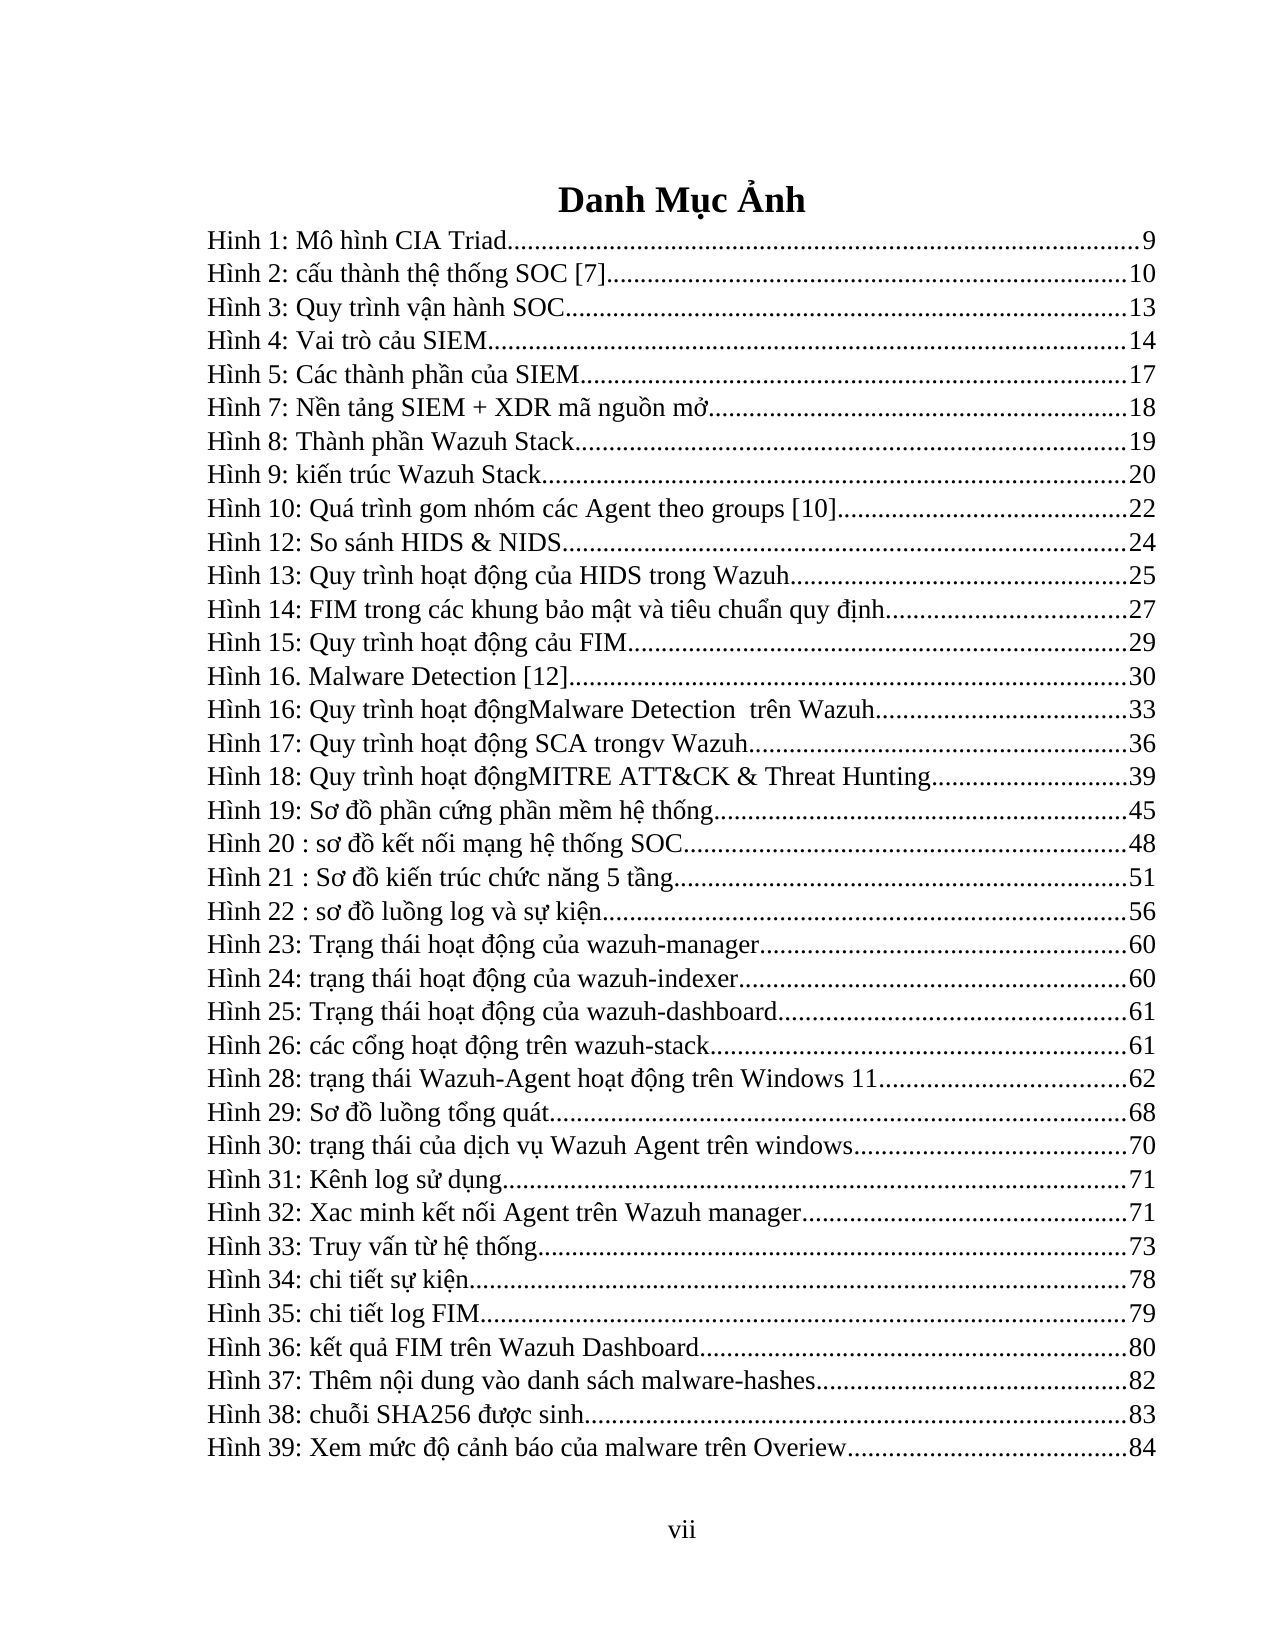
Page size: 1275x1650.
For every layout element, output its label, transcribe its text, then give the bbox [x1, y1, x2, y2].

text Hình 38: chuỗi SHA256 được sinh 83 [207, 1398, 1157, 1429]
text Hình 23: Trạng thái hoạt động của wazuh-manager 60 [207, 928, 1157, 959]
text Hinh 1: Mô hình CIA Triad 9 [207, 224, 1157, 255]
text Hình 9: kiến trúc Wazuh Stack 20 [207, 458, 1157, 490]
text Hình 39: Xem mức độ cảnh báo của malware trên Overiew 84 [207, 1431, 1157, 1462]
text Hình 35: chi tiết log FIM 79 [207, 1297, 1157, 1328]
text Hình 18: Quy trình hoạt độngMITRE ATT&CK & Threat Hunting 39 [207, 760, 1157, 792]
text Hình 4: Vai trò cảu SIEM 14 [207, 324, 1157, 356]
text Hình 16. Malware Detection [12] 30 [207, 660, 1157, 691]
text Hình 33: Truy vấn từ hệ thống 73 [207, 1230, 1157, 1261]
text Hình 13: Quy trình hoạt động của HIDS trong Wazuh 25 [207, 559, 1157, 590]
text Hình 22 : sơ đồ luồng log và sự kiện 56 [207, 894, 1157, 926]
text Hình 17: Quy trình hoạt động SCA trongv Wazuh 36 [207, 727, 1157, 758]
text Hình 29: Sơ đồ luồng tổng quát 68 [207, 1096, 1157, 1127]
text Hình 12: So sánh HIDS & NIDS 24 [207, 526, 1157, 557]
text Hình 19: Sơ đồ phần cứng phần mềm hệ thống 45 [207, 794, 1157, 825]
text Hình 8: Thành phần Wazuh Stack 19 [207, 425, 1157, 456]
text Hình 34: chi tiết sự kiện 78 [207, 1263, 1157, 1295]
text Hình 10: Quá trình gom nhóm các Agent theo groups [10] 22 [207, 492, 1157, 523]
text Hình 3: Quy trình vận hành SOC 13 [207, 291, 1157, 322]
text Hình 24: trạng thái hoạt động của wazuh-indexer 60 [207, 962, 1157, 993]
text Hình 28: trạng thái Wazuh-Agent hoạt động trên Windows 11 62 [207, 1062, 1157, 1093]
text Hình 31: Kênh log sử dụng 71 [207, 1163, 1157, 1194]
text Hình 37: Thêm nội dung vào danh sách malware-hashes 82 [207, 1364, 1157, 1395]
text Hình 21 : Sơ đồ kiến trúc chức năng 5 tầng 51 [207, 861, 1157, 892]
text Hình 15: Quy trình hoạt động cảu FIM 29 [207, 626, 1157, 657]
text Hình 36: kết quả FIM trên Wazuh Dashboard 80 [207, 1331, 1157, 1362]
text Hình 14: FIM trong các khung bảo mật và tiêu chuẩn quy định 27 [207, 593, 1157, 624]
text Hình 2: cấu thành thệ thống SOC [7] 10 [207, 257, 1157, 288]
text Hình 7: Nền tảng SIEM + XDR mã nguồn mở 18 [207, 391, 1157, 423]
text Hình 5: Các thành phần của SIEM 17 [207, 358, 1157, 389]
text Hình 20 : sơ đồ kết nối mạng hệ thống SOC 48 [207, 827, 1157, 859]
text Hình 30: trạng thái của dịch vụ Wazuh Agent trên windows 70 [207, 1129, 1157, 1161]
text Hình 25: Trạng thái hoạt động của wazuh-dashboard 61 [207, 995, 1157, 1026]
text Danh Mục Ảnh [207, 177, 1157, 220]
text Hình 32: Xac minh kết nối Agent trên Wazuh manager 71 [207, 1196, 1157, 1228]
text Hình 26: các cổng hoạt động trên wazuh-stack 61 [207, 1029, 1157, 1060]
text Hình 16: Quy trình hoạt độngMalware Detection trên Wazuh 33 [207, 693, 1157, 724]
